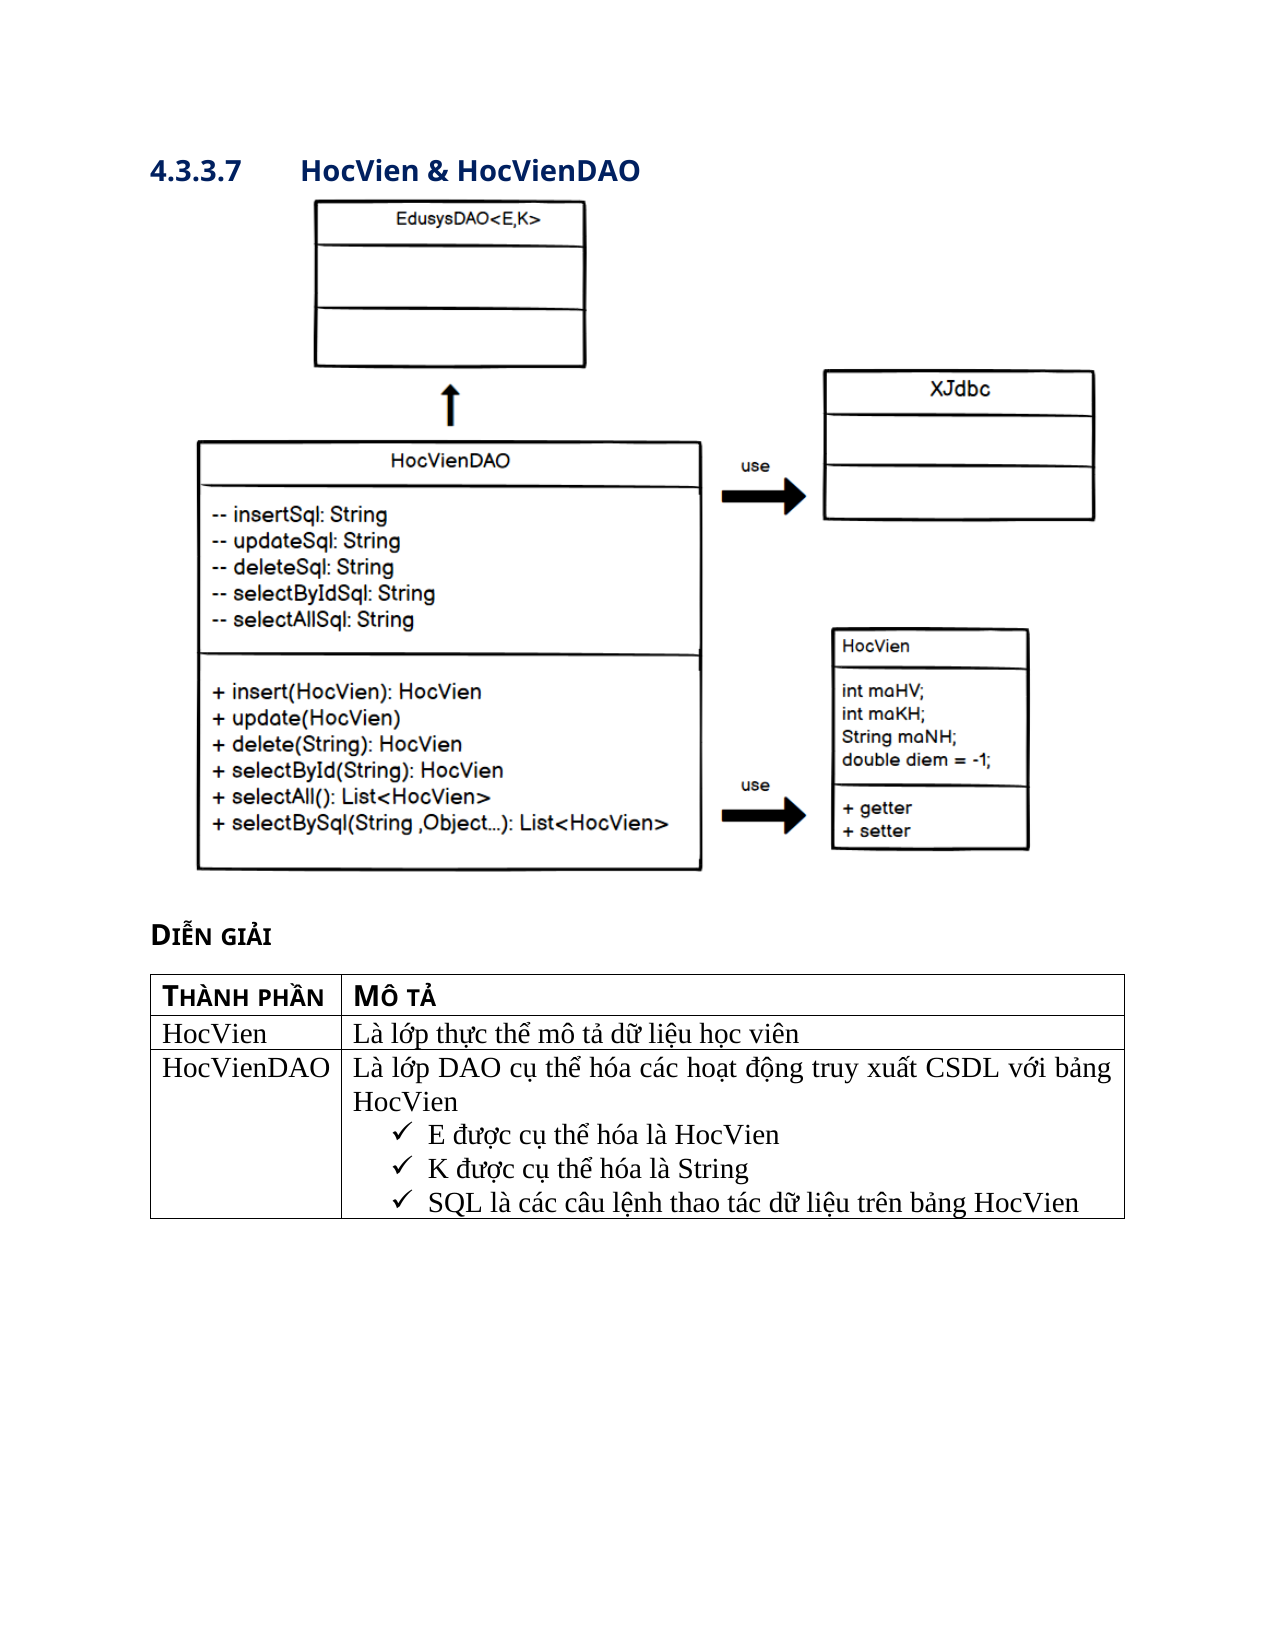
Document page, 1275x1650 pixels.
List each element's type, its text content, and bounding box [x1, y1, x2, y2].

table_header Thành phần [151, 975, 341, 1015]
table_cell Là lớp thực thể mô tả dữ liệu học viên [342, 1016, 1124, 1049]
picture [150, 192, 1125, 896]
subtitle HocVien & HocVienDAO [150, 150, 1125, 190]
table_cell HocVienDAO [151, 1050, 341, 1218]
text Diễn giải [150, 914, 1125, 954]
table_cell HocVien [151, 1016, 341, 1049]
table_header Mô tả [342, 975, 1124, 1015]
table_cell Là lớp DAO cụ thể hóa các hoạt động truy xuất CSDL với bảng HocVien E được cụ thể hóa là HocVien K được cụ thể hóa là String SQL là các câu lệnh thao tác dữ liệu trên bảng HocVien [342, 1050, 1124, 1218]
